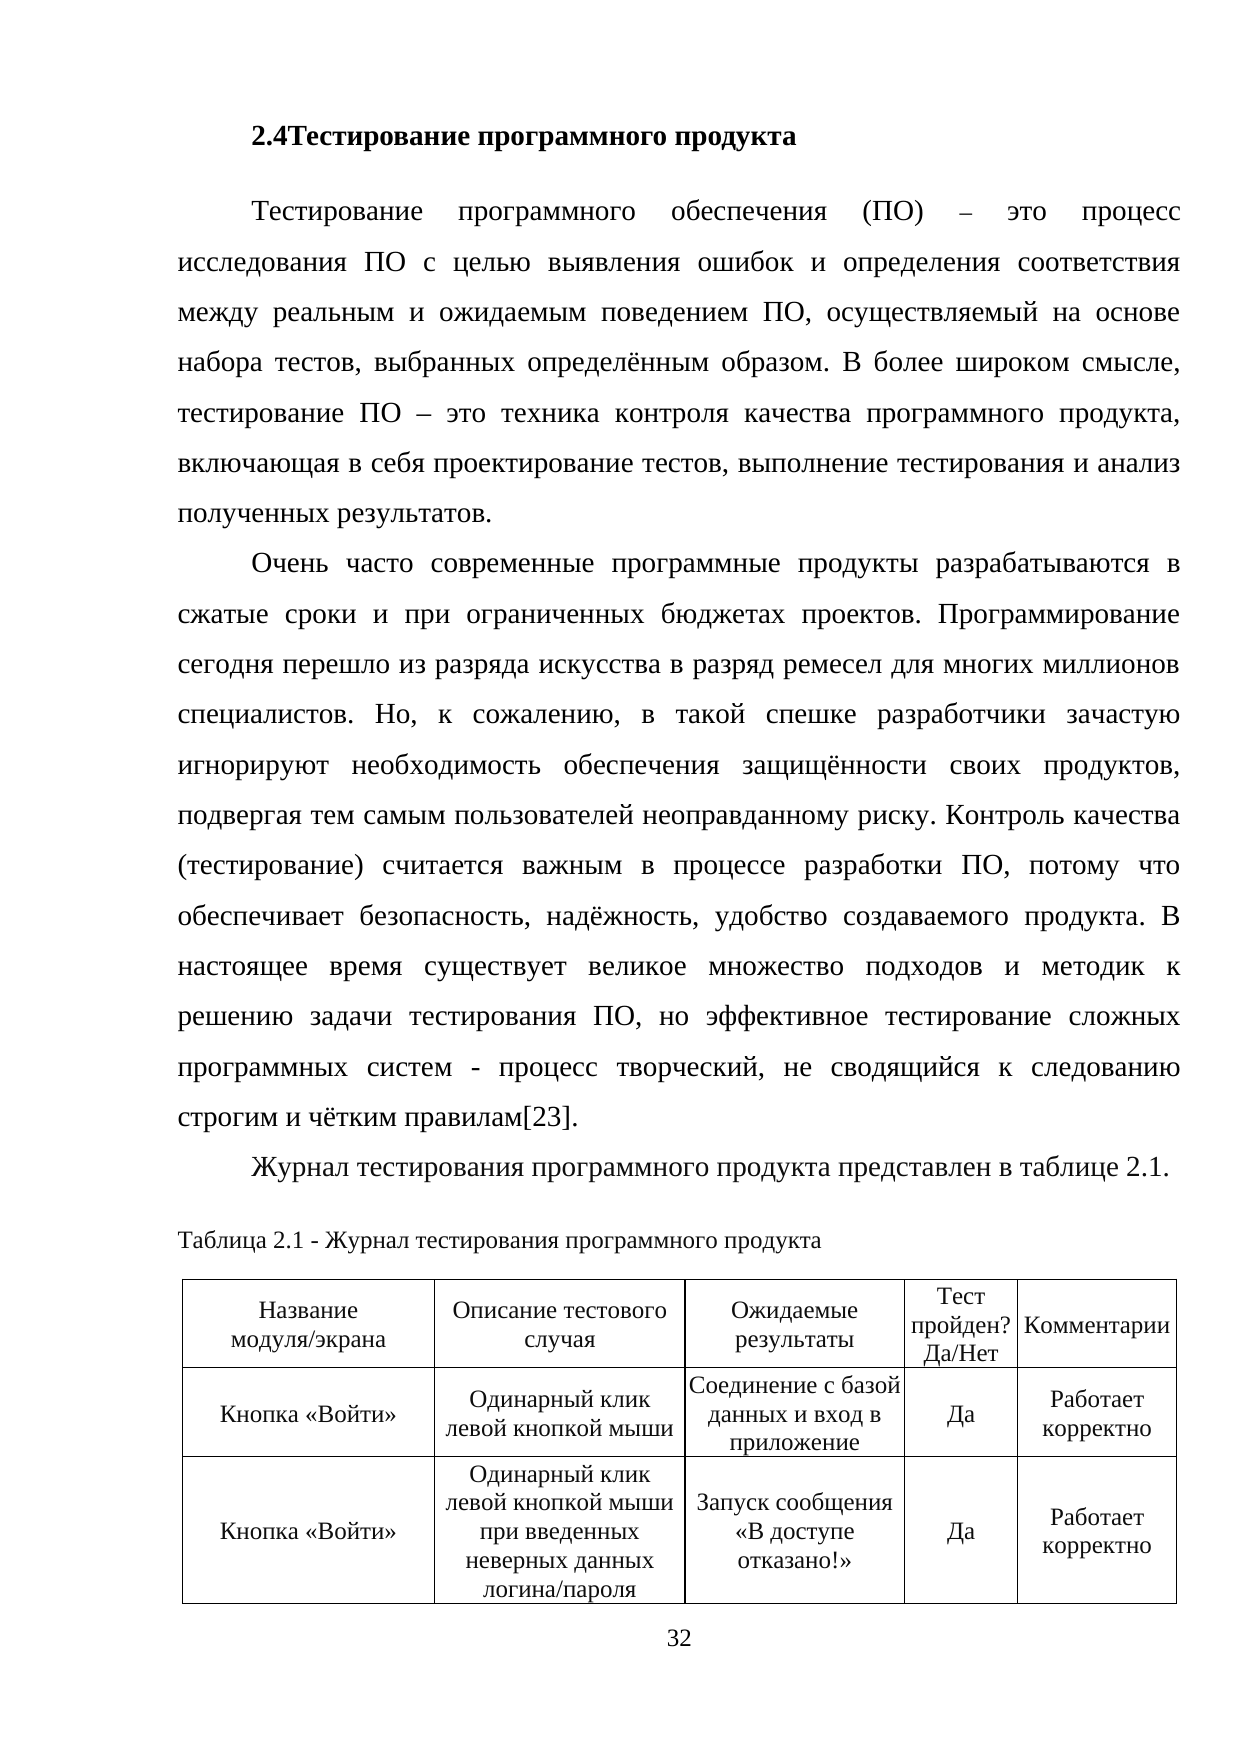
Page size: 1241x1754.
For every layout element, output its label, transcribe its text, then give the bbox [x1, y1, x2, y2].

table_cell Одинарный клик левой кнопкой мыши [435, 1368, 684, 1456]
table_cell Запуск сообщения «В доступе отказано!» [686, 1457, 904, 1602]
text Тестирование программного обеспечения (ПО) – это процесс исследования ПО с целью выявления ошибок и определения соответствия между реальным и ожидаемым поведением ПО, осуществляемый на основе набора тестов, выбранных определённым образом. В более широком смысле, тестирование ПО – это техника контроля качества программного продукта, включающая в себя проектирование тестов, выполнение тестирования и анализ полученных результатов. [177, 193, 1181, 529]
table_cell Да [905, 1368, 1017, 1456]
text 2.4Тестирование программного продукта [177, 118, 1181, 152]
table_cell Да [905, 1457, 1017, 1602]
text Журнал тестирования программного продукта представлен в таблице 2.1. [177, 1149, 1181, 1183]
table_cell Работает корректно [1018, 1457, 1176, 1602]
table_header Тест пройден? Да/Нет [905, 1280, 1017, 1367]
table_cell Соединение с базой данных и вход в приложение [686, 1368, 904, 1456]
table_header Описание тестового случая [435, 1280, 684, 1367]
text Очень часто современные программные продукты разрабатываются в сжатые сроки и при ограниченных бюджетах проектов. Программирование сегодня перешло из разряда искусства в разряд ремесел для многих миллионов специалистов. Но, к сожалению, в такой спешке разработчики зачастую игнорируют необходимость обеспечения защищённости своих продуктов, подвергая тем самым пользователей неоправданному риску. Контроль качества (тестирование) считается важным в процессе разработки ПО, потому что обеспечивает безопасность, надёжность, удобство создаваемого продукта. В настоящее время существует великое множество подходов и методик к решению задачи тестирования ПО, но эффективное тестирование сложных программных систем - процесс творческий, не сводящийся к следованию строгим и чётким правилам[23]. [177, 546, 1181, 1133]
table_cell Кнопка «Войти» [183, 1368, 434, 1456]
table_cell Работает корректно [1018, 1368, 1176, 1456]
table_header Название модуля/экрана [183, 1280, 434, 1367]
table_cell Одинарный клик левой кнопкой мыши при введенных неверных данных логина/пароля [435, 1457, 684, 1602]
table_cell Кнопка «Войти» [183, 1457, 434, 1602]
table_header Комментарии [1018, 1280, 1176, 1367]
text Таблица 2.1 - Журнал тестирования программного продукта [177, 1225, 1181, 1253]
table_header Ожидаемые результаты [686, 1280, 904, 1367]
